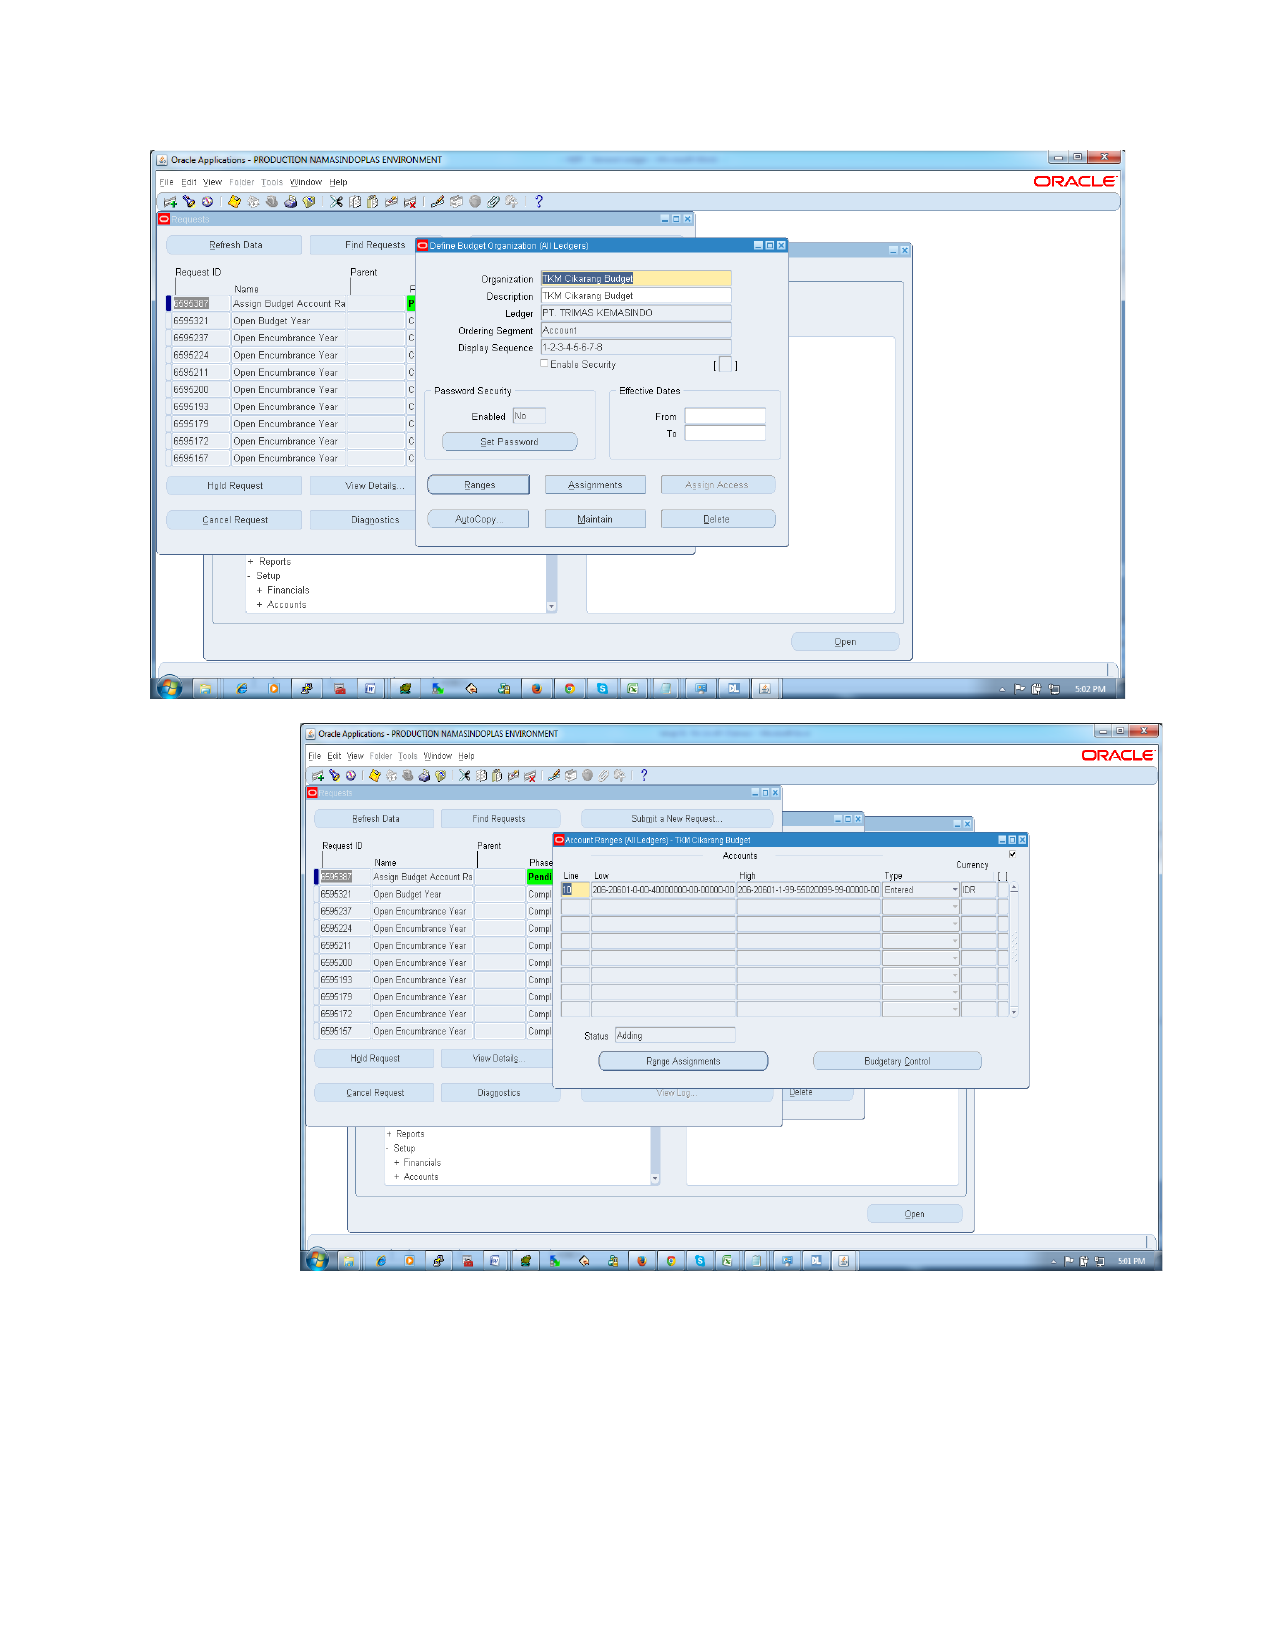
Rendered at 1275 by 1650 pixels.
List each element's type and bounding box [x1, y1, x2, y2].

picture [300, 723, 1163, 1271]
picture [150, 150, 1125, 699]
